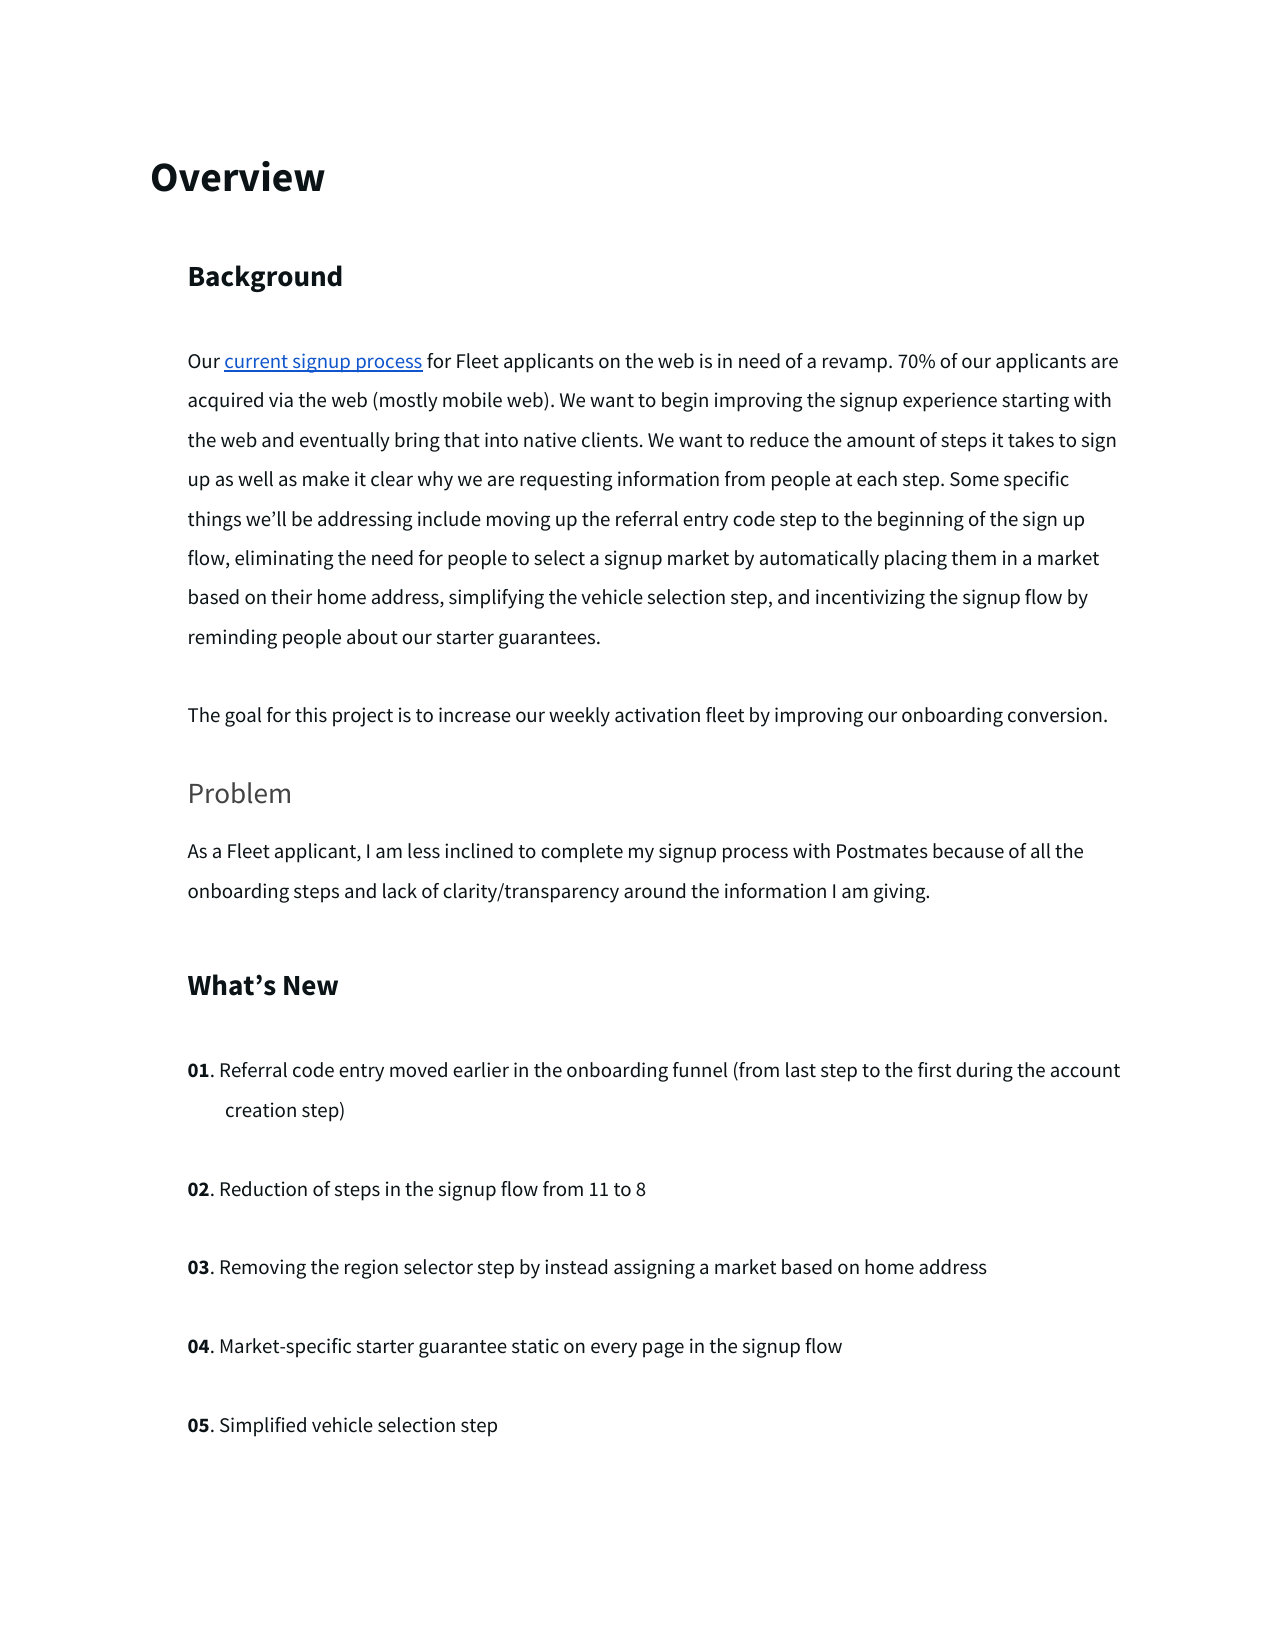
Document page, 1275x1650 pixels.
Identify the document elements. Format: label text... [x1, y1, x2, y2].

subtitle Problem [187, 775, 1125, 812]
subtitle Overview [150, 150, 1125, 202]
text The goal for this project is to increase our weekly activation fleet by improving our onboarding conversion. [187, 702, 1125, 728]
text 02. Reduction of steps in the signup flow from 11 to 8 [187, 1176, 1125, 1202]
text As a Fleet applicant, I am less inclined to complete my signup process with Postmates because of all the onboarding steps and lack of clarity/transparency around the information I am giving. [187, 838, 1125, 904]
text 04. Market-specific starter guarantee static on every page in the signup flow [187, 1333, 1125, 1359]
text Our current signup process for Fleet applicants on the web is in need of a revamp. 70% of our applicants are acquired via the web (mostly mobile web). We want to begin improving the signup experience starting with the web and eventually bring that into native clients. We want to reduce the amount of steps it takes to sign up as well as make it clear why we are requesting information from people at each step. Some specific things we’ll be addressing include moving up the referral entry code step to the beginning of the sign up flow, eliminating the need for people to select a signup market by automatically placing them in a market based on their home address, simplifying the vehicle selection step, and incentivizing the signup flow by reminding people about our starter guarantees. [187, 348, 1125, 650]
subtitle Background [187, 258, 1125, 294]
text 01. Referral code entry moved earlier in the onboarding funnel (from last step to the first during the account creation step) [187, 1057, 1125, 1123]
text 03. Removing the region selector step by instead assigning a market based on home address [187, 1254, 1125, 1281]
subtitle What’s New [187, 967, 1125, 1004]
text 05. Simplified vehicle selection step [187, 1412, 1125, 1438]
